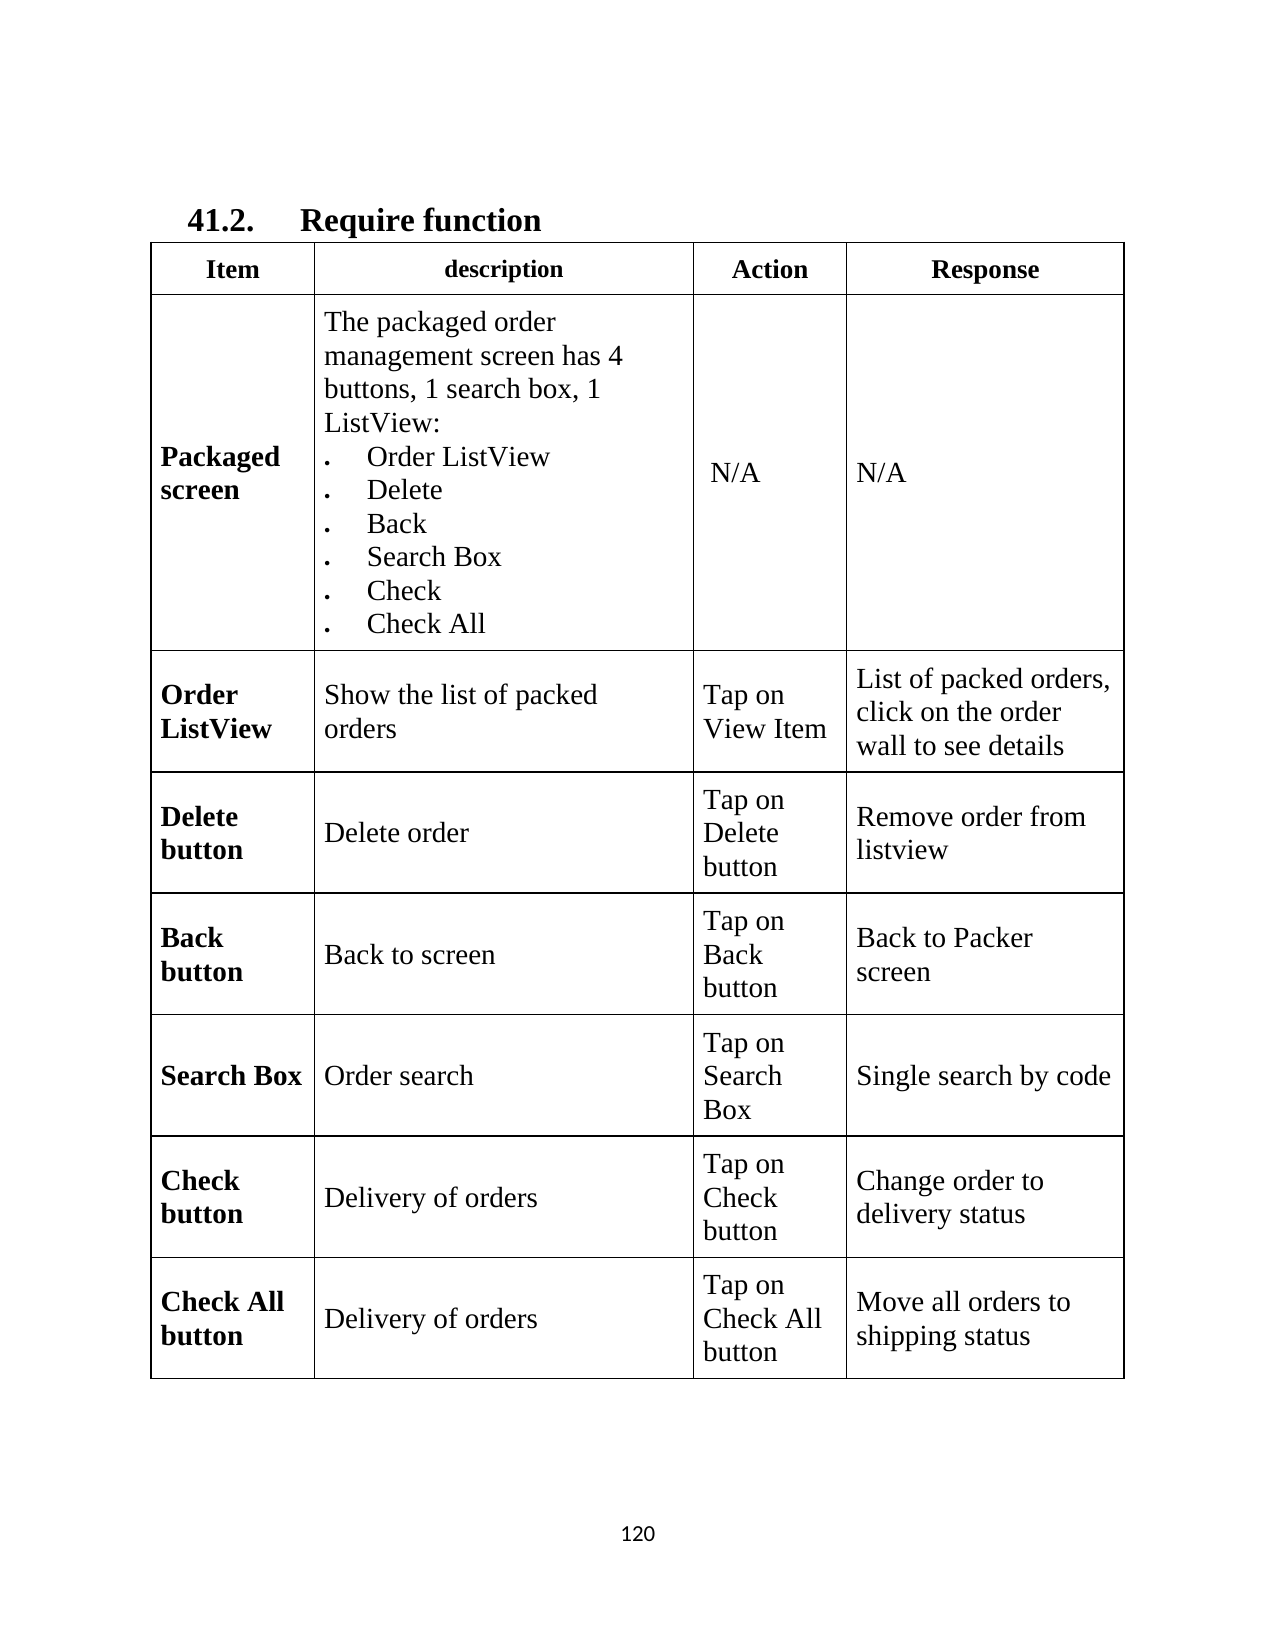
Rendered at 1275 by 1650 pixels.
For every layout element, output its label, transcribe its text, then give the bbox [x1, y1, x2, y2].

table_cell Order ListView [152, 651, 314, 771]
table_cell List of packed orders, click on the order wall to see details [847, 651, 1123, 771]
table_cell Tap on Back button [694, 894, 846, 1014]
table_cell Single search by code [847, 1015, 1123, 1135]
table_cell Back to screen [315, 894, 693, 1014]
table_header Action [694, 243, 846, 293]
table_cell Delivery of orders [315, 1137, 693, 1256]
subtitle Require function [187, 200, 1125, 238]
table_cell Tap on Check All button [694, 1258, 846, 1378]
table_cell The packaged order management screen has 4 buttons, 1 search box, 1 ListView: ● Order ListView ● Delete ● Back ● Search Box ● Check ● Check All [315, 295, 693, 649]
table_cell Delivery of orders [315, 1258, 693, 1378]
table_cell Delete order [315, 773, 693, 892]
table_header description [315, 243, 693, 293]
table_cell Move all orders to shipping status [847, 1258, 1123, 1378]
table_cell Change order to delivery status [847, 1137, 1123, 1256]
table_cell Check All button [152, 1258, 314, 1378]
table_cell Tap on View Item [694, 651, 846, 771]
table_cell N/A [694, 295, 846, 649]
table_cell Check button [152, 1137, 314, 1256]
table_header Item [152, 243, 314, 293]
table_cell Tap on Check button [694, 1137, 846, 1256]
table_cell Remove order from listview [847, 773, 1123, 892]
table_cell Packaged screen [152, 295, 314, 649]
table_cell Order search [315, 1015, 693, 1135]
table_cell Back button [152, 894, 314, 1014]
table_cell Tap on Search Box [694, 1015, 846, 1135]
table_header Response [847, 243, 1123, 293]
table_cell N/A [847, 295, 1123, 649]
table_cell Tap on Delete button [694, 773, 846, 892]
table_cell Search Box [152, 1015, 314, 1135]
table_cell Show the list of packed orders [315, 651, 693, 771]
table_cell Back to Packer screen [847, 894, 1123, 1014]
table_cell Delete button [152, 773, 314, 892]
